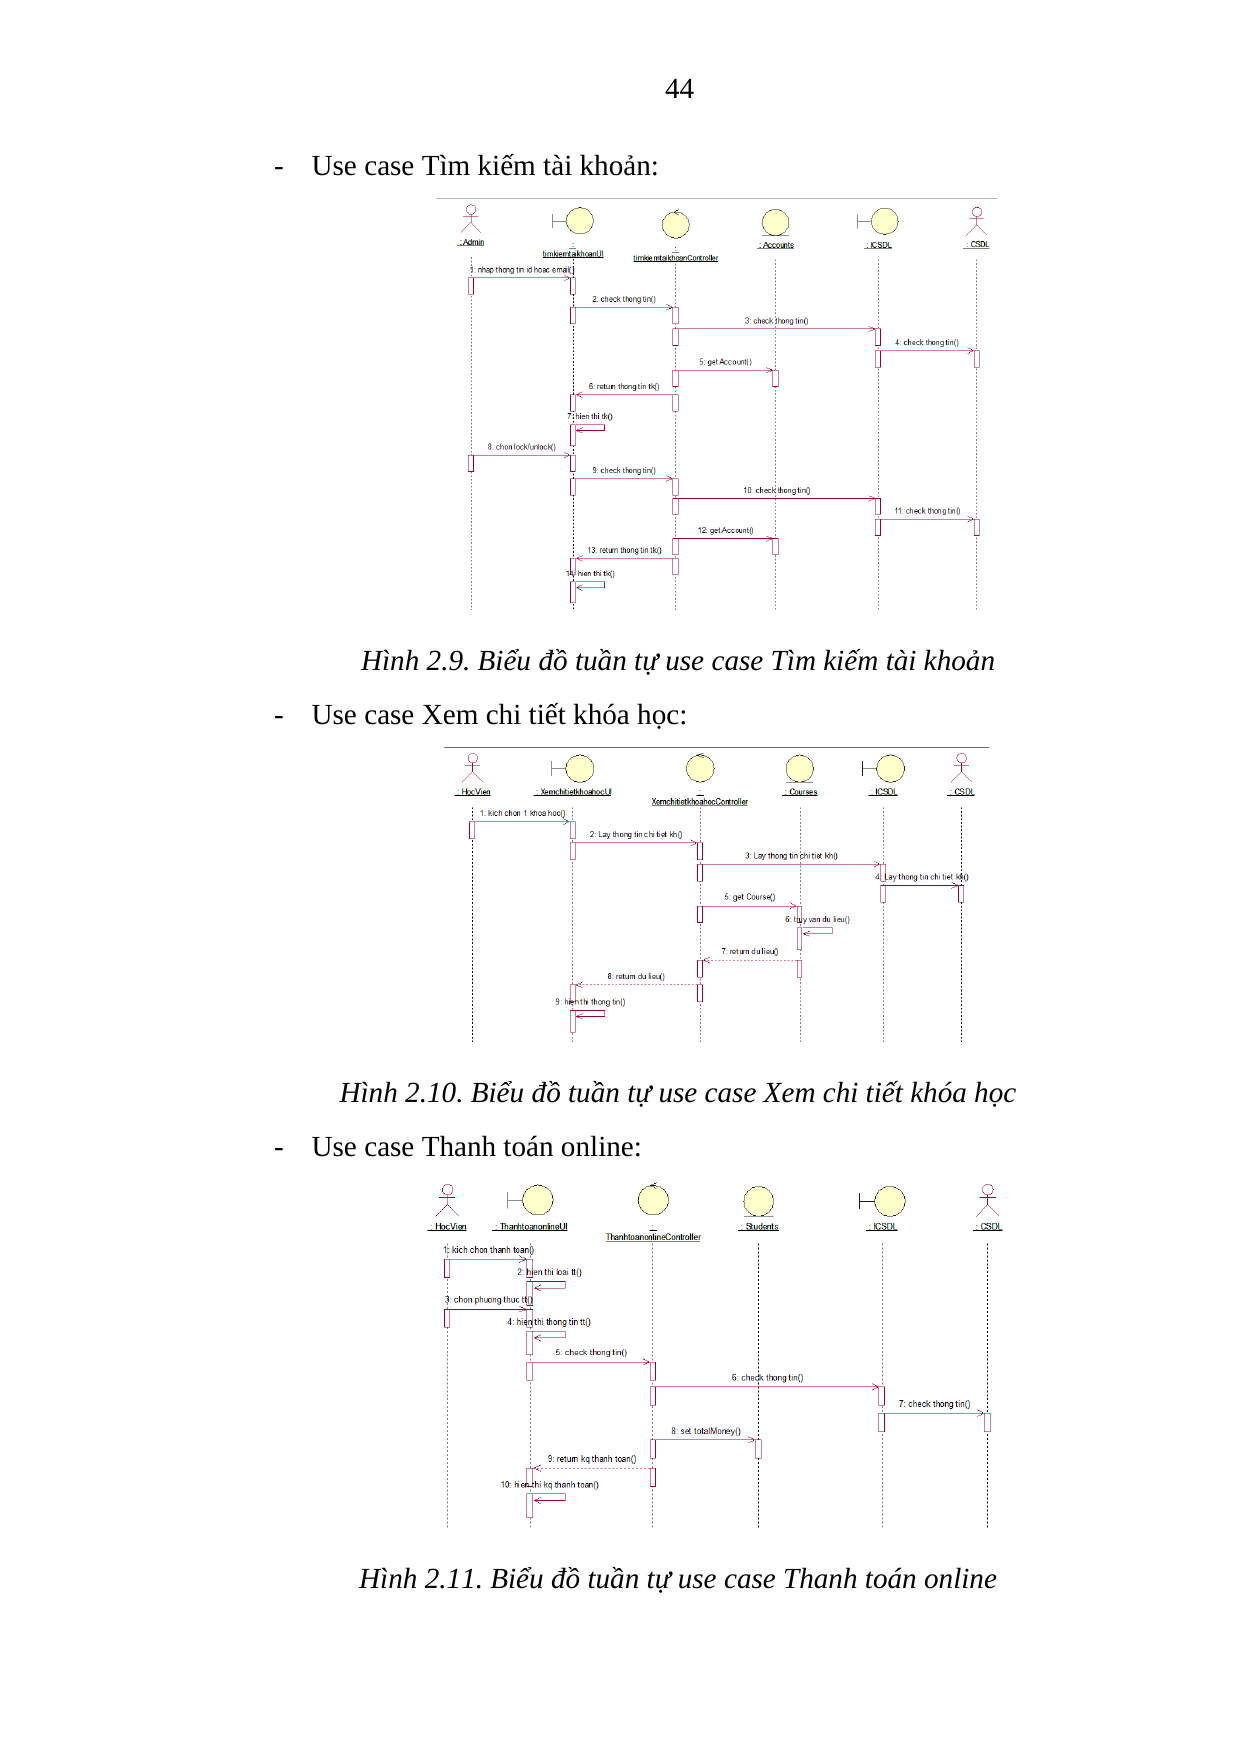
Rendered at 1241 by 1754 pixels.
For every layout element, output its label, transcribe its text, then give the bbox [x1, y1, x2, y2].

picture [418, 1179, 1016, 1529]
picture [436, 198, 998, 610]
list Use case Tìm kiếm tài khoản: [274, 148, 1122, 181]
list Use case Xem chi tiết khóa học: [274, 697, 1122, 731]
list Use case Thanh toán online: [274, 1129, 1122, 1163]
picture [444, 747, 990, 1042]
